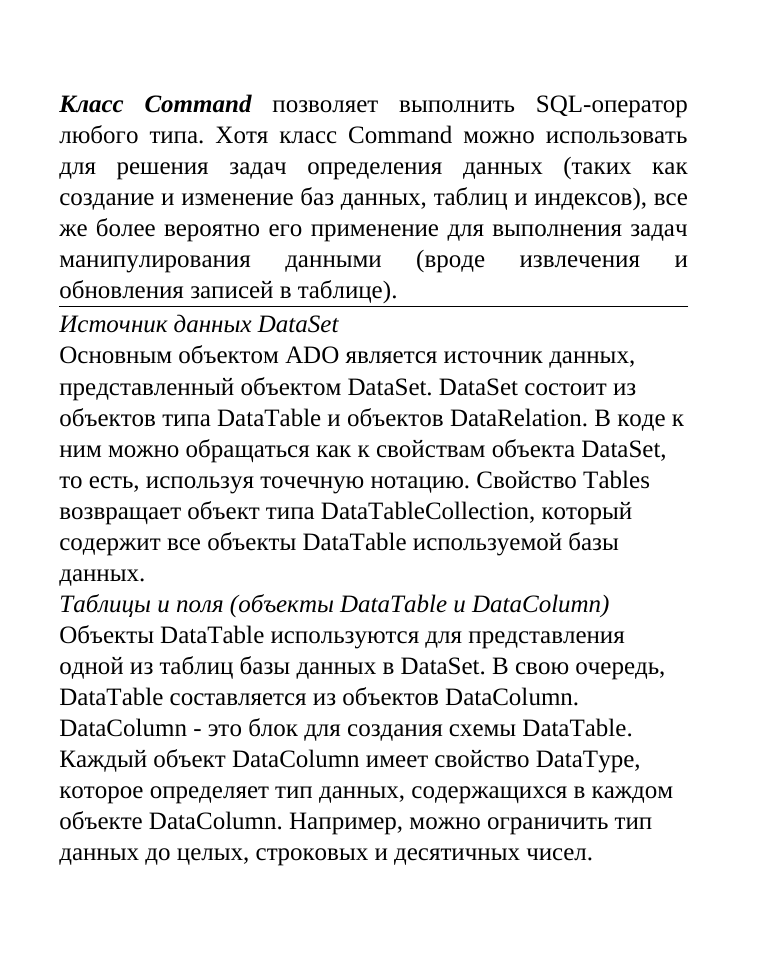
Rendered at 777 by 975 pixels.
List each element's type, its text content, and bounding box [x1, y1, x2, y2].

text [59, 713, 688, 866]
text Объекты DataTable используются для представления одной из таблиц базы данных в DataSet. В свою очередь, DataTable составляется из объектов DataColumn. [59, 620, 688, 711]
text Таблицы и поля (объекты DataTable и DataColumn) [59, 589, 688, 618]
text Класс Command позволяет выполнить SQL-оператор любого типа. Хотя класс Command можно использовать для решения задач определения данных (таких как создание и изменение баз данных, таблиц и индексов), все же более вероятно его применение для выполнения задач манипулирования данными (вроде извлечения и обновления записей в таблице). [59, 89, 688, 306]
text Основным объектом ADO является источник данных, представленный объектом DataSet. DataSet состоит из объектов типа DataTable и объектов DataRelation. В коде к ним можно обращаться как к свойствам объекта DataSet, то есть, используя точечную нотацию. Свойство Tables возвращает объект типа DataTableCollection, который содержит все объекты DataTable используемой базы данных. [59, 341, 688, 587]
text Источник данных DataSet [59, 309, 688, 338]
